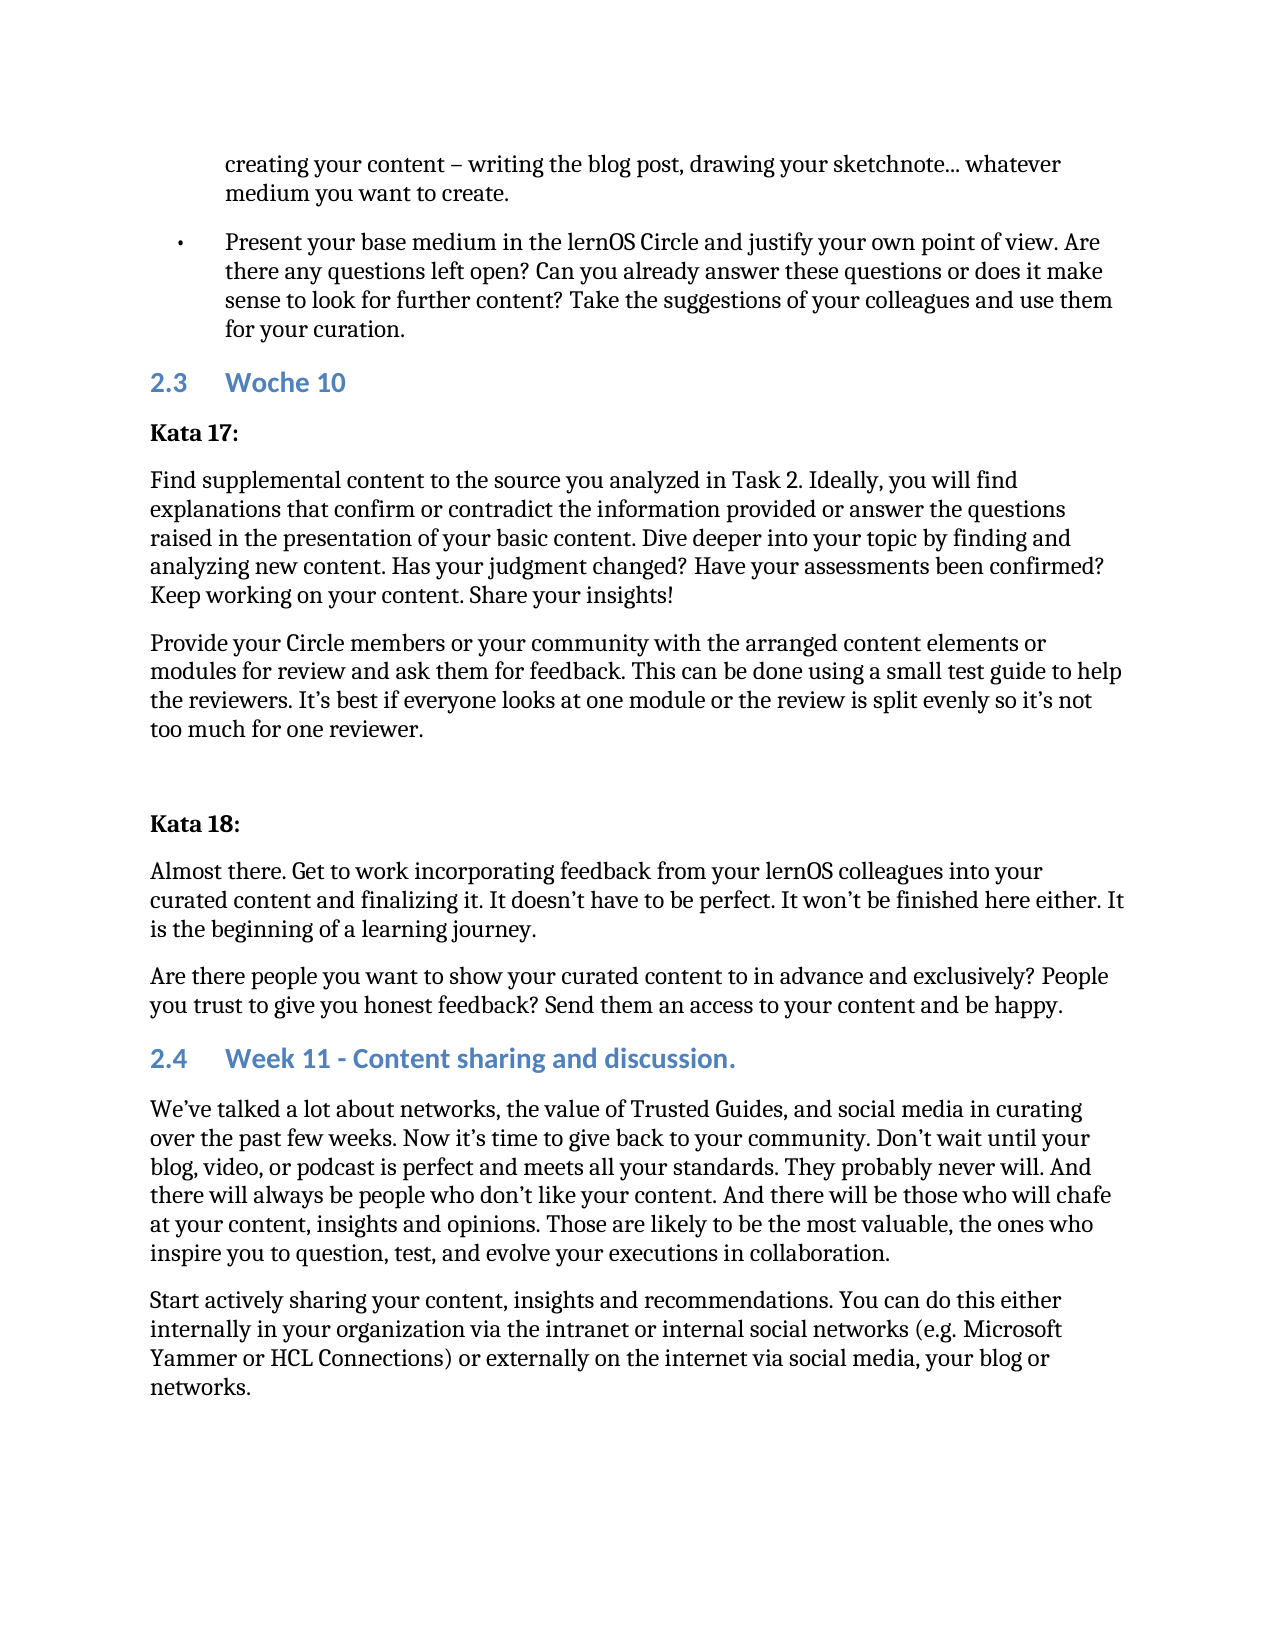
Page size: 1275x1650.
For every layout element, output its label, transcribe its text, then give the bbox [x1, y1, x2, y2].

subtitle 2.3 Woche 10 [150, 364, 1125, 400]
text Find supplemental content to the source you analyzed in Task 2. Ideally, you will find explanations that confirm or contradict the information provided or answer the questions raised in the presentation of your basic content. Dive deeper into your topic by finding and analyzing new content. Has your judgment changed? Have your assessments been confirmed? Keep working on your content. Share your insights! [150, 466, 1125, 610]
text Are there people you want to show your curated content to in advance and exclusively? People you trust to give you honest feedback? Send them an access to your content and be happy. [150, 962, 1125, 1020]
text Almost there. Get to work incorporating feedback from your lernOS colleagues into your curated content and finalizing it. It doesn’t have to be perfect. It won’t be finished here either. It is the beginning of a learning journey. [150, 857, 1125, 943]
subtitle 2.4 Week 11 - Content sharing and discussion. [150, 1041, 1125, 1076]
text Kata 18: [150, 810, 1125, 838]
text Kata 17: [150, 418, 1125, 447]
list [175, 150, 1125, 207]
text Start actively sharing your content, insights and recommendations. You can do this either internally in your organization via the intranet or internal social networks (e.g. Microsoft Yammer or HCL Connections) or externally on the internet via social media, your blog or networks. [150, 1286, 1125, 1401]
text We’ve talked a lot about networks, the value of Trusted Guides, and social media in curating over the past few weeks. Now it’s time to give back to your community. Don’t wait until your blog, video, or podcast is perfect and meets all your standards. They probably never will. And there will always be people who don’t like your content. And there will be those who will chafe at your content, insights and opinions. Those are likely to be the most valuable, the ones who inspire you to question, test, and evolve your executions in collaboration. [150, 1095, 1125, 1267]
list Present your base medium in the lernOS Circle and justify your own point of view. Are there any questions left open? Can you already answer these questions or does it make sense to look for further content? Take the suggestions of your colleagues and use them for your curation. [175, 228, 1125, 343]
text Provide your Circle members or your community with the arranged content elements or modules for review and ask them for feedback. This can be done using a small test guide to help the reviewers. It’s best if everyone looks at one module or the review is split evenly so it’s not too much for one reviewer. [150, 628, 1125, 743]
